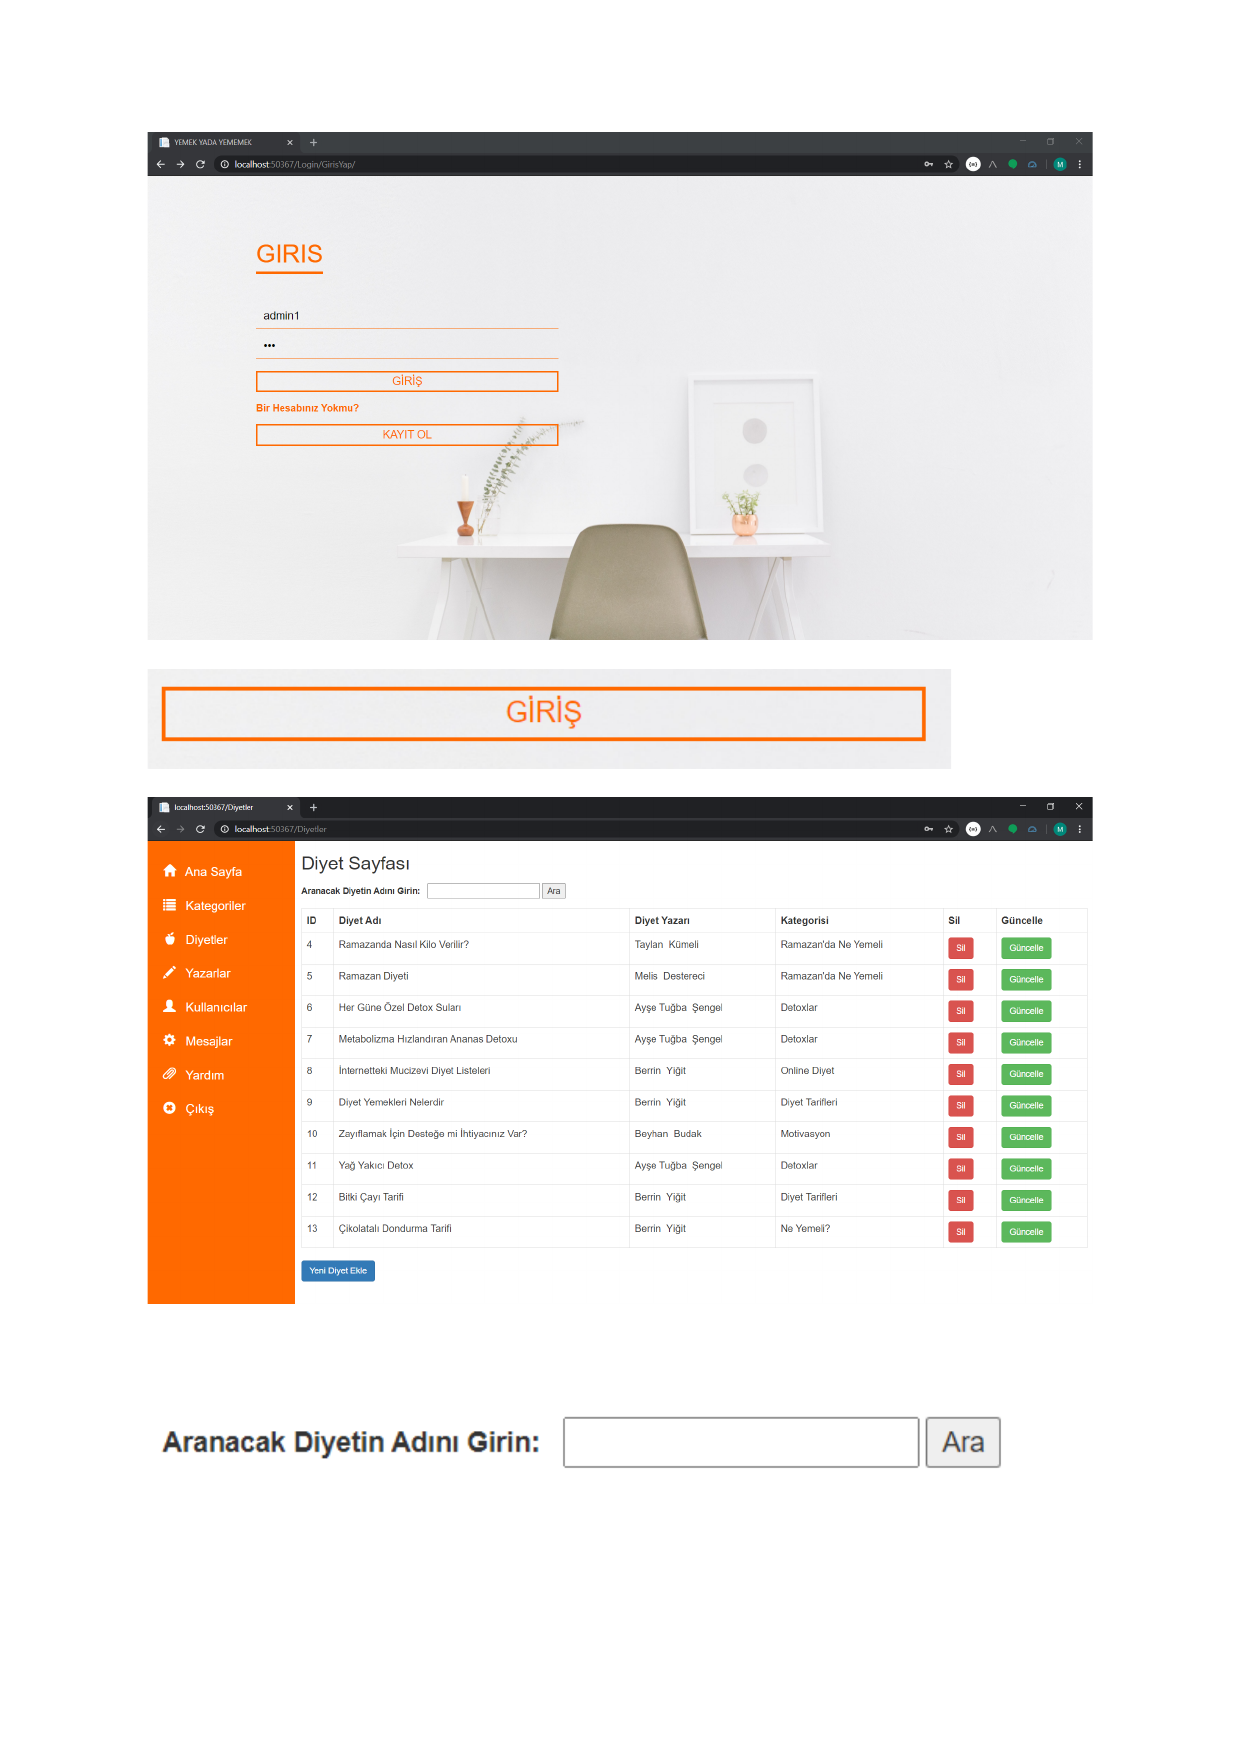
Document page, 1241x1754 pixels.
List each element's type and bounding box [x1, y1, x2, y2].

picture [147, 797, 1093, 1304]
picture [147, 669, 952, 769]
picture [147, 1392, 1062, 1495]
picture [147, 132, 1093, 640]
